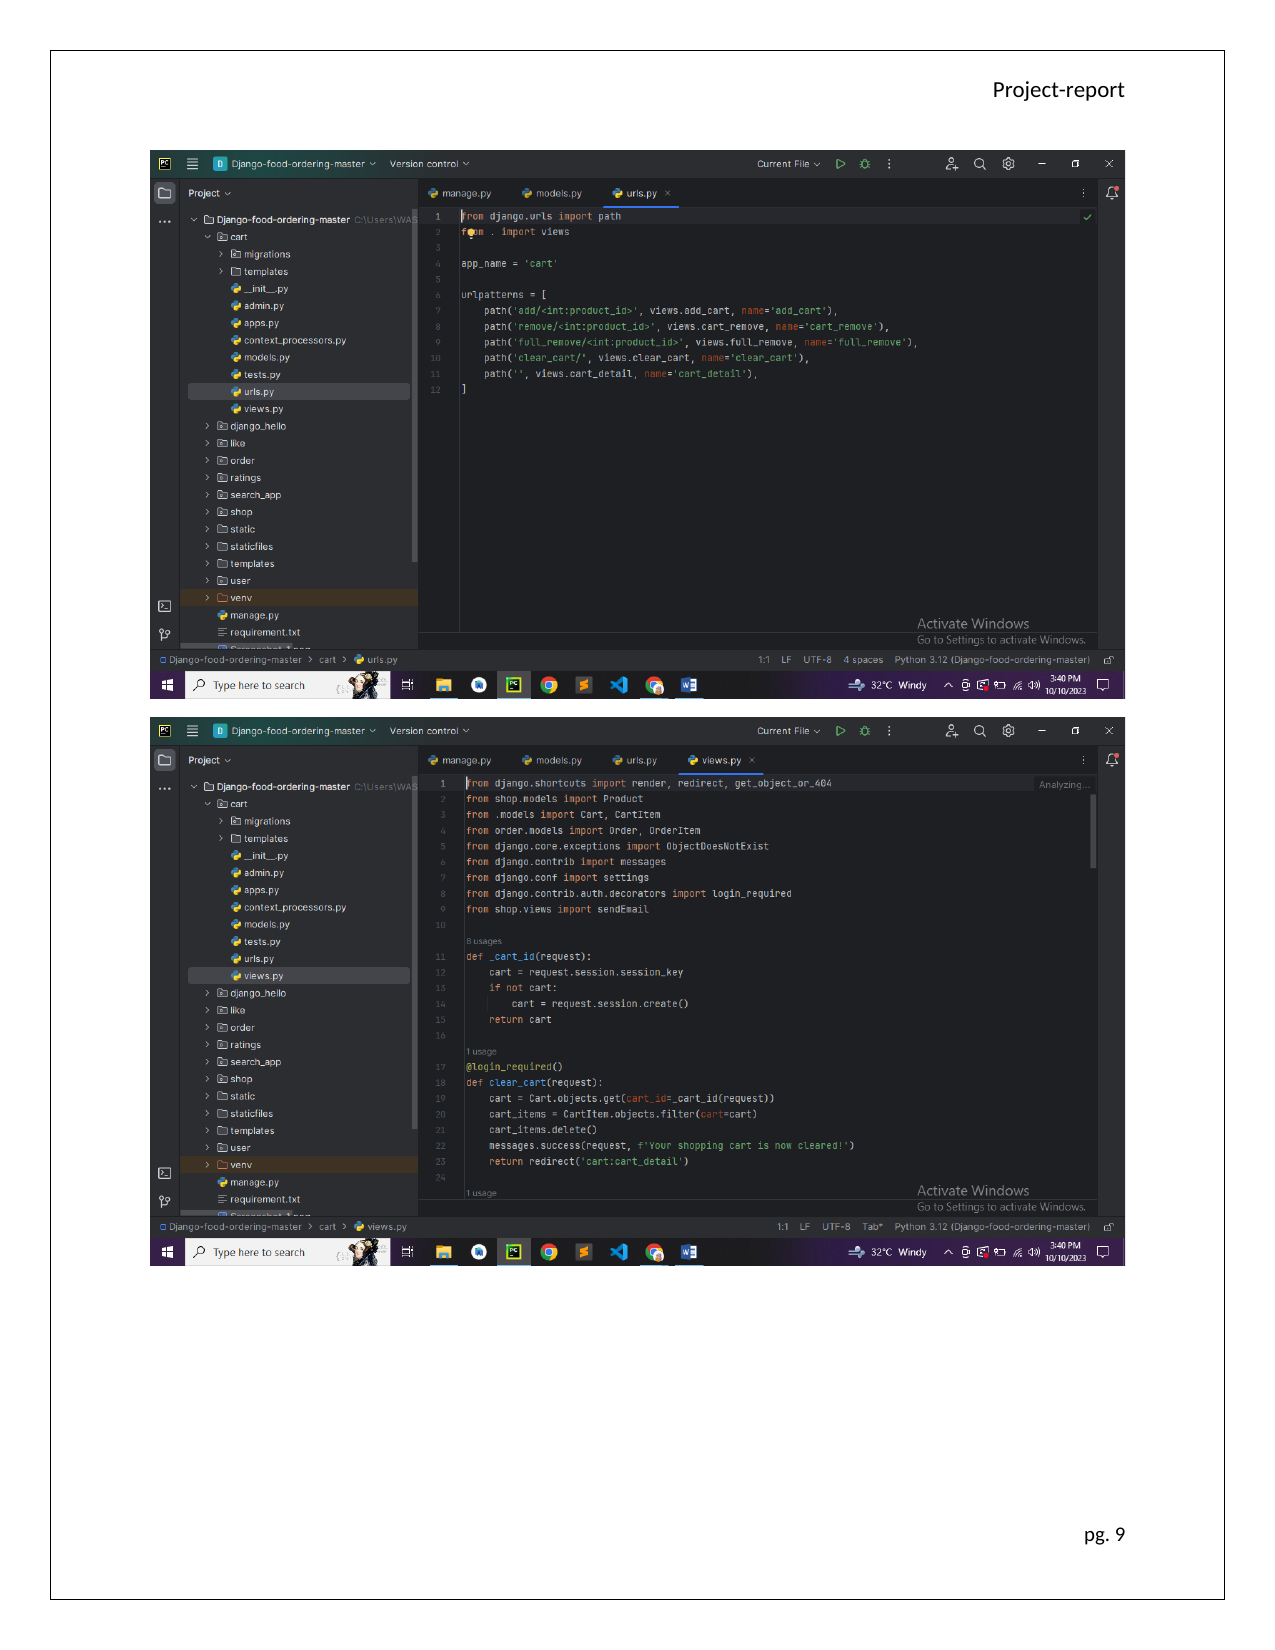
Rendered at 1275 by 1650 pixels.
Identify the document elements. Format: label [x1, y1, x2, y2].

picture [150, 150, 1125, 699]
picture [150, 717, 1125, 1266]
